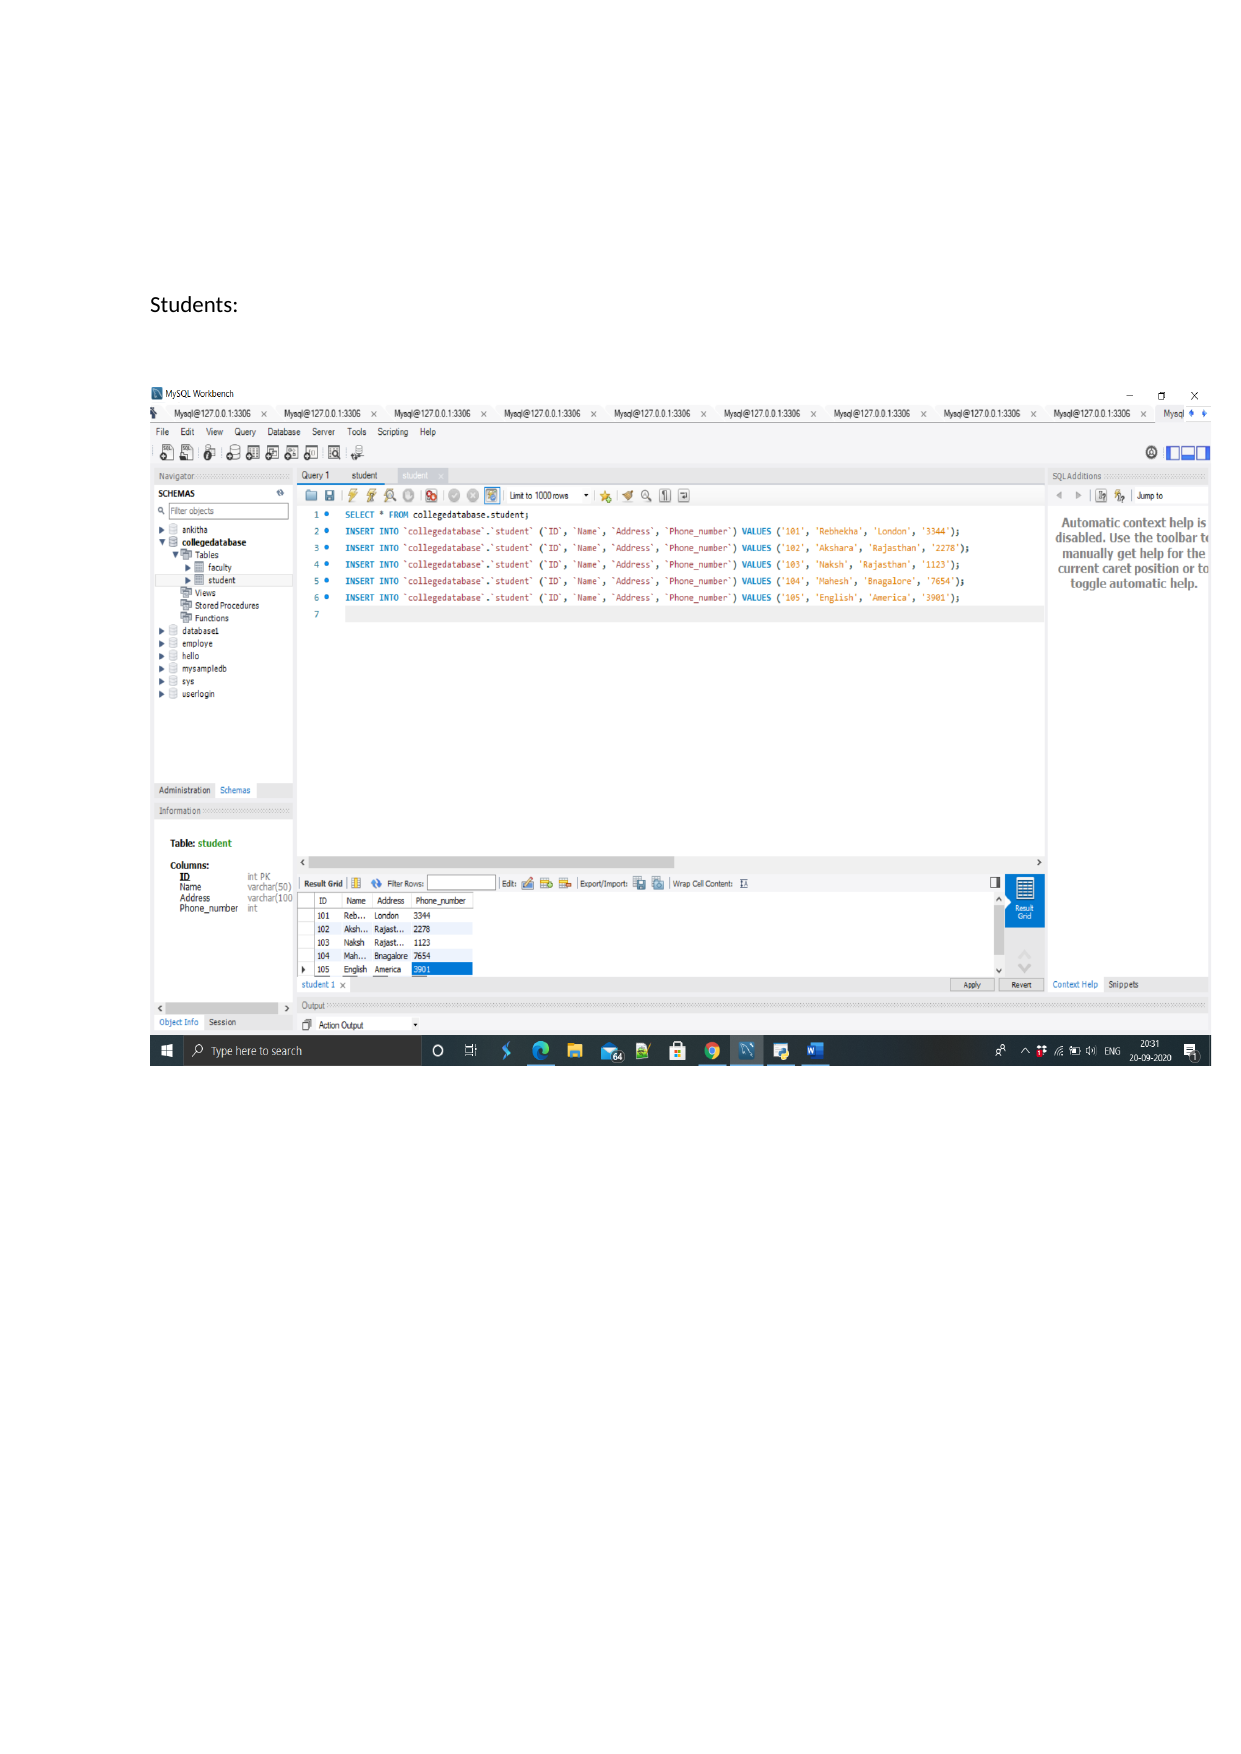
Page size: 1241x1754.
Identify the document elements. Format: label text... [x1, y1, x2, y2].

text Students: [150, 291, 1090, 319]
picture [150, 384, 1212, 1066]
